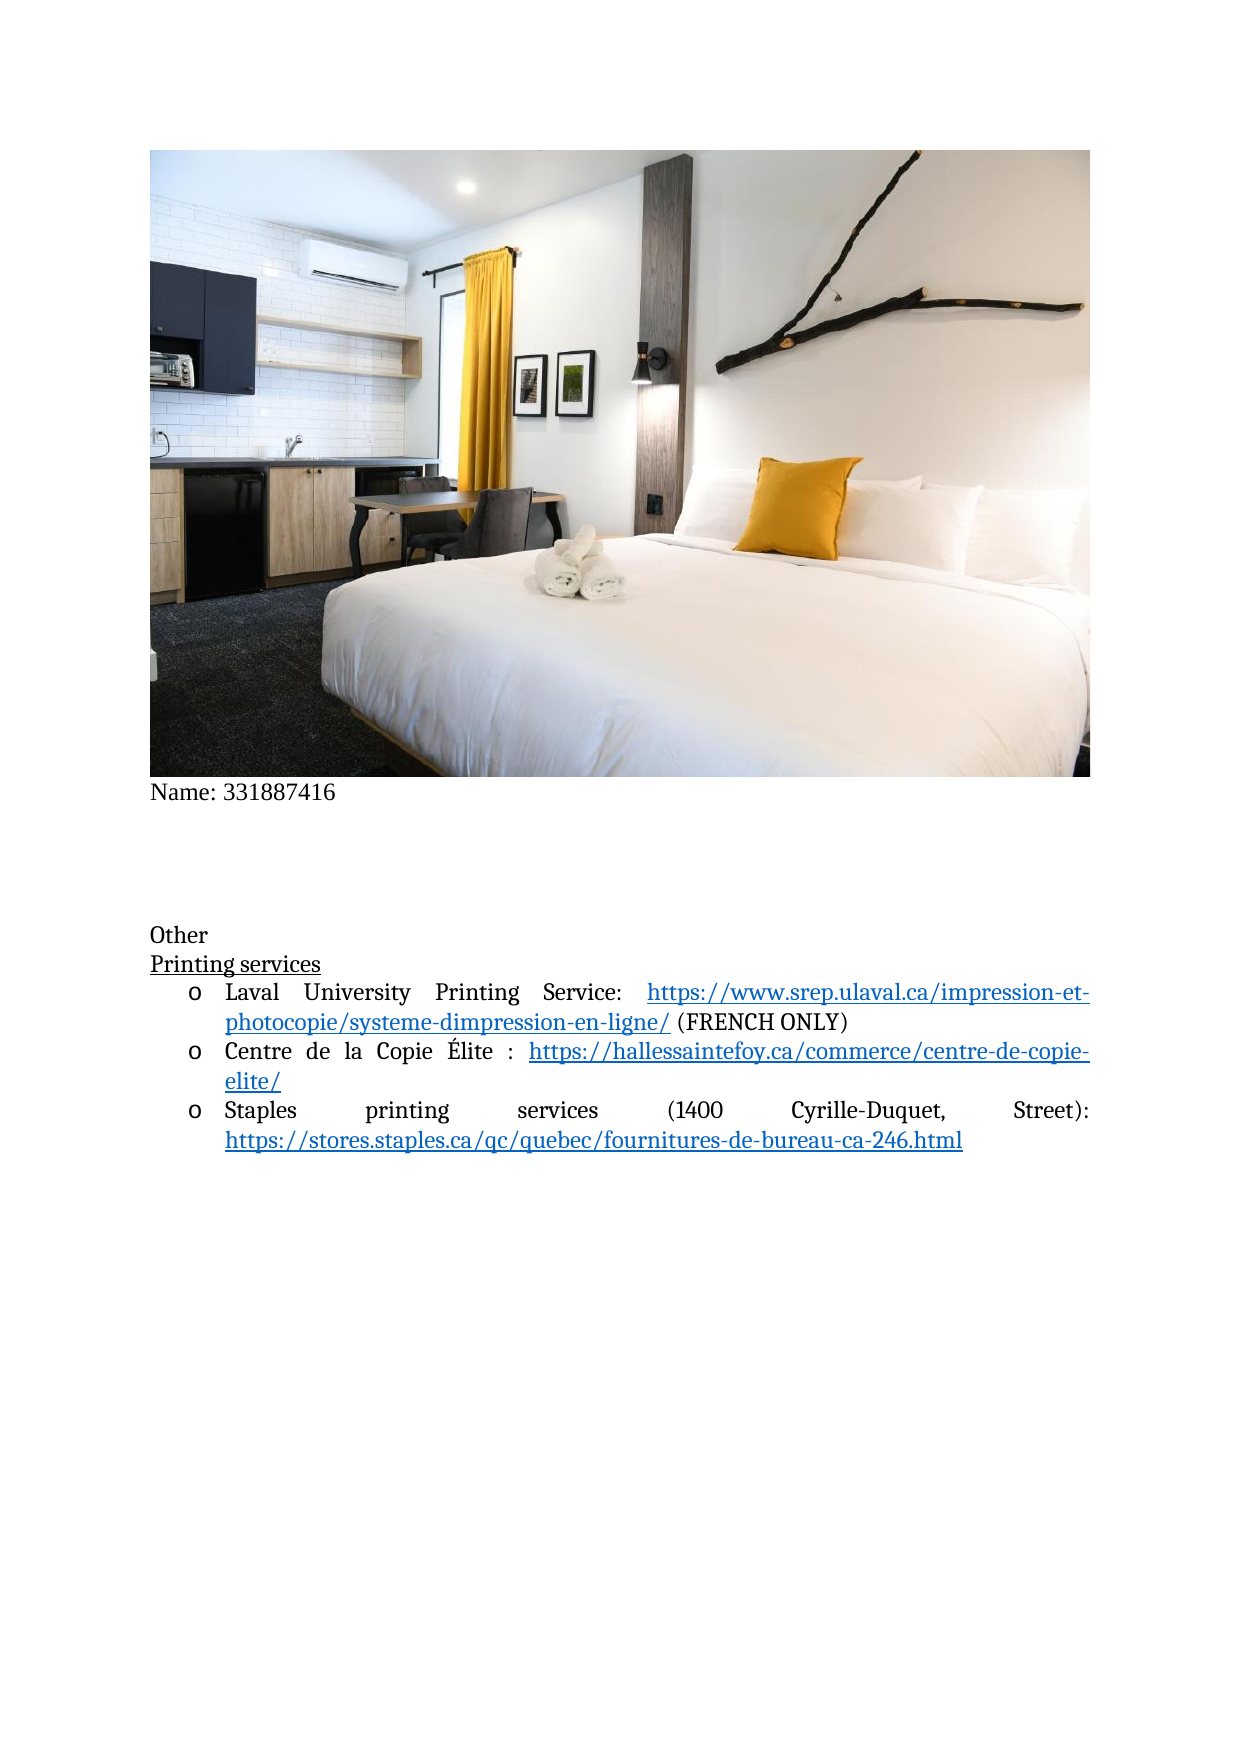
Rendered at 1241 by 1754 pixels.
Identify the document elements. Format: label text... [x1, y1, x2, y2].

list Laval University Printing Service: https://www.srep.ulaval.ca/impression-et-photocopie/systeme-dimpression-en-ligne/ (FRENCH ONLY) [187, 978, 1090, 1037]
picture [150, 150, 1091, 777]
text Other [150, 921, 1090, 949]
text Printing services [150, 949, 1090, 978]
list Staples printing services (1400 Cyrille-Duquet, Street): https://stores.staples.ca/qc/quebec/fournitures-de-bureau-ca-246.html [187, 1096, 1090, 1154]
text Name: 331887416 [150, 777, 1090, 806]
list Centre de la Copie Élite : https://hallessaintefoy.ca/commerce/centre-de-copie-elite/ [187, 1037, 1090, 1096]
